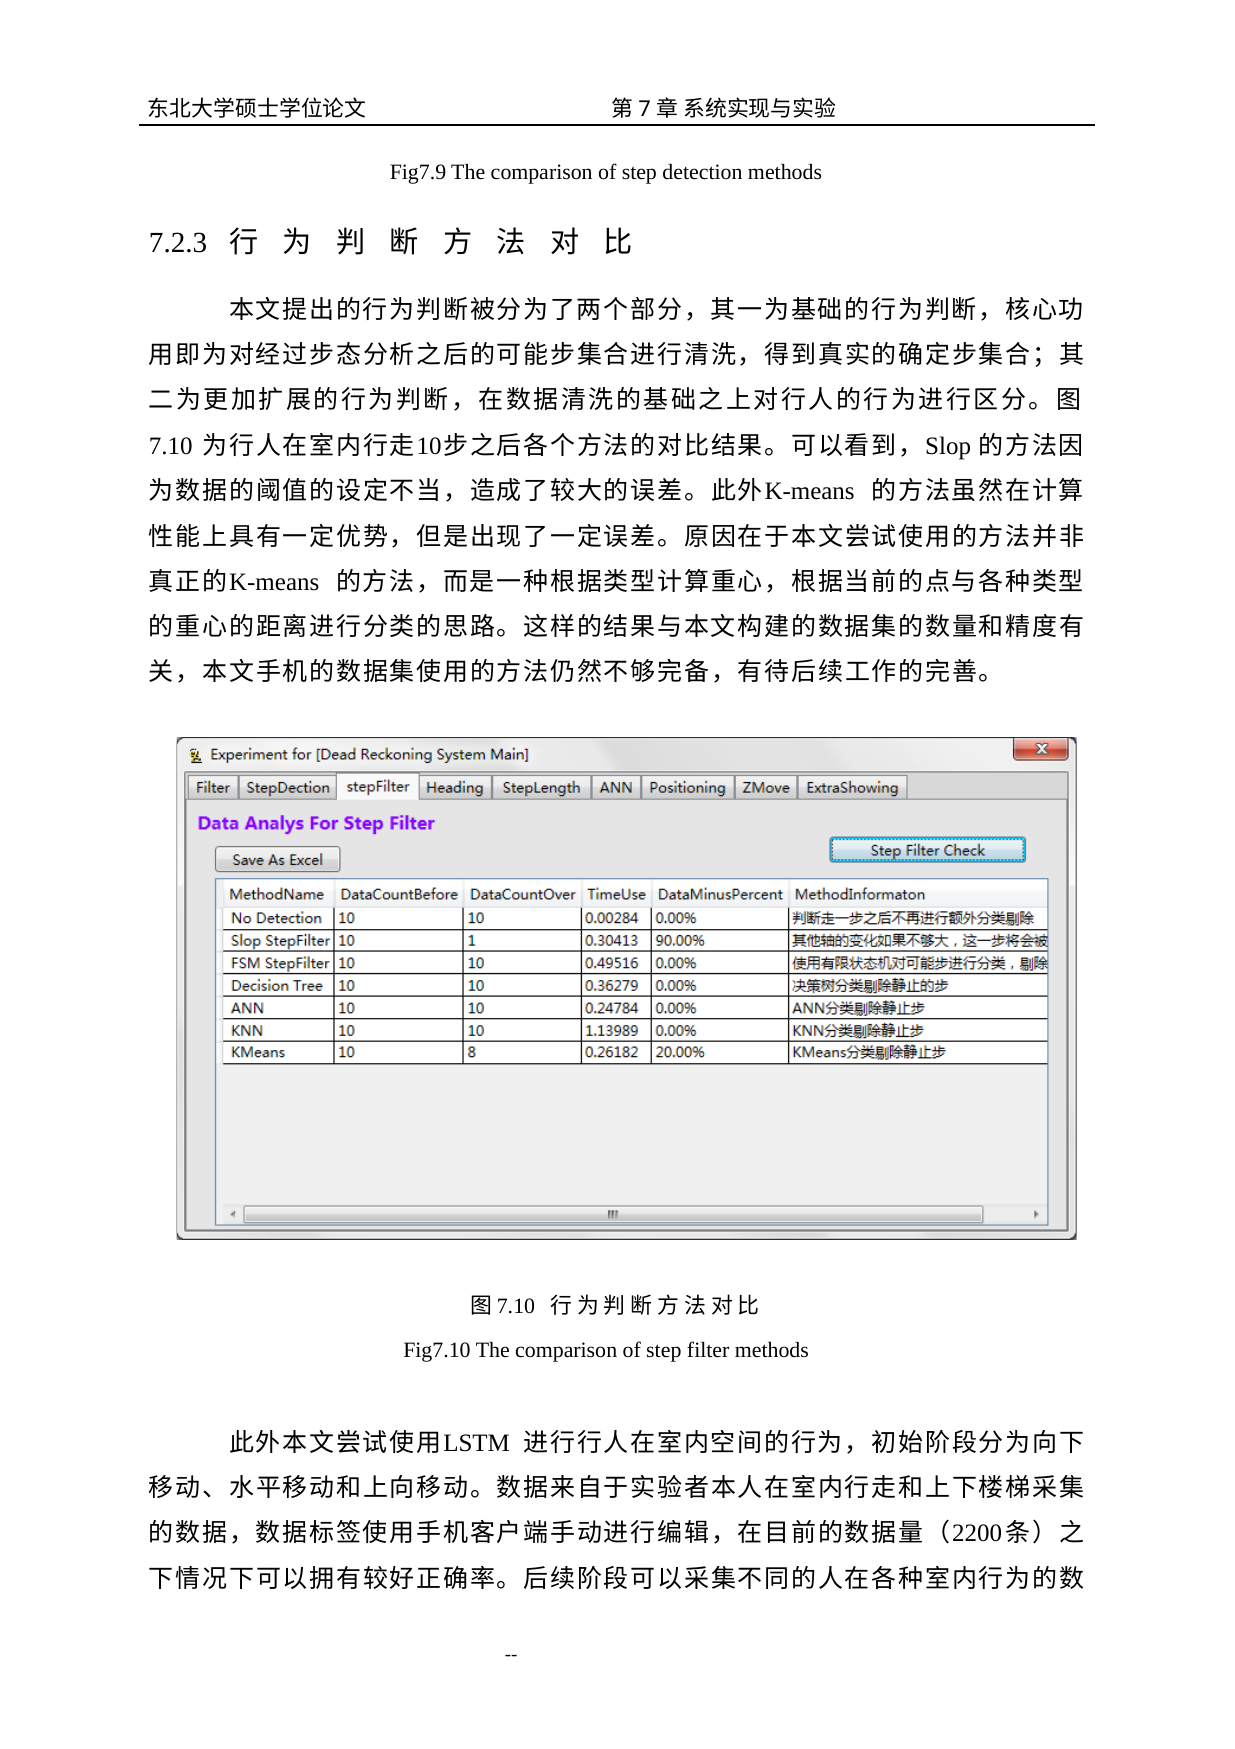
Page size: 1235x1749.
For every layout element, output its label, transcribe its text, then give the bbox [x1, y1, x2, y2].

text 本文提出的行为判断被分为了两个部分，其一为基础的行为判断，核心功用即为对经过步态分析之后的可能步集合进行清洗，得到真实的确定步集合；其二为更加扩展的行为判断，在数据清洗的基础之上对行人的行为进行区分。图7.10为行人在室内行走10步之后各个方法的对比结果。可以看到，Slop的方法因为数据的阈值的设定不当，造成了较大的误差。此外K-means的方法虽然在计算性能上具有一定优势，但是出现了一定误差。原因在于本文尝试使用的方法并非真正的K-means的方法，而是一种根据类型计算重心，根据当前的点与各种类型的重心的距离进行分类的思路。这样的结果与本文构建的数据集的数量和精度有关，本文手机的数据集使用的方法仍然不够完备，有待后续工作的完善。 [149, 285, 1086, 693]
subtitle 行为判断方法对比 [149, 217, 1086, 262]
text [149, 1418, 1086, 1599]
text Fig7.9 The comparison of step detection methods [149, 149, 1086, 194]
picture [176, 737, 1077, 1240]
text Fig7.10 The comparison of step filter methods [149, 1327, 1086, 1372]
